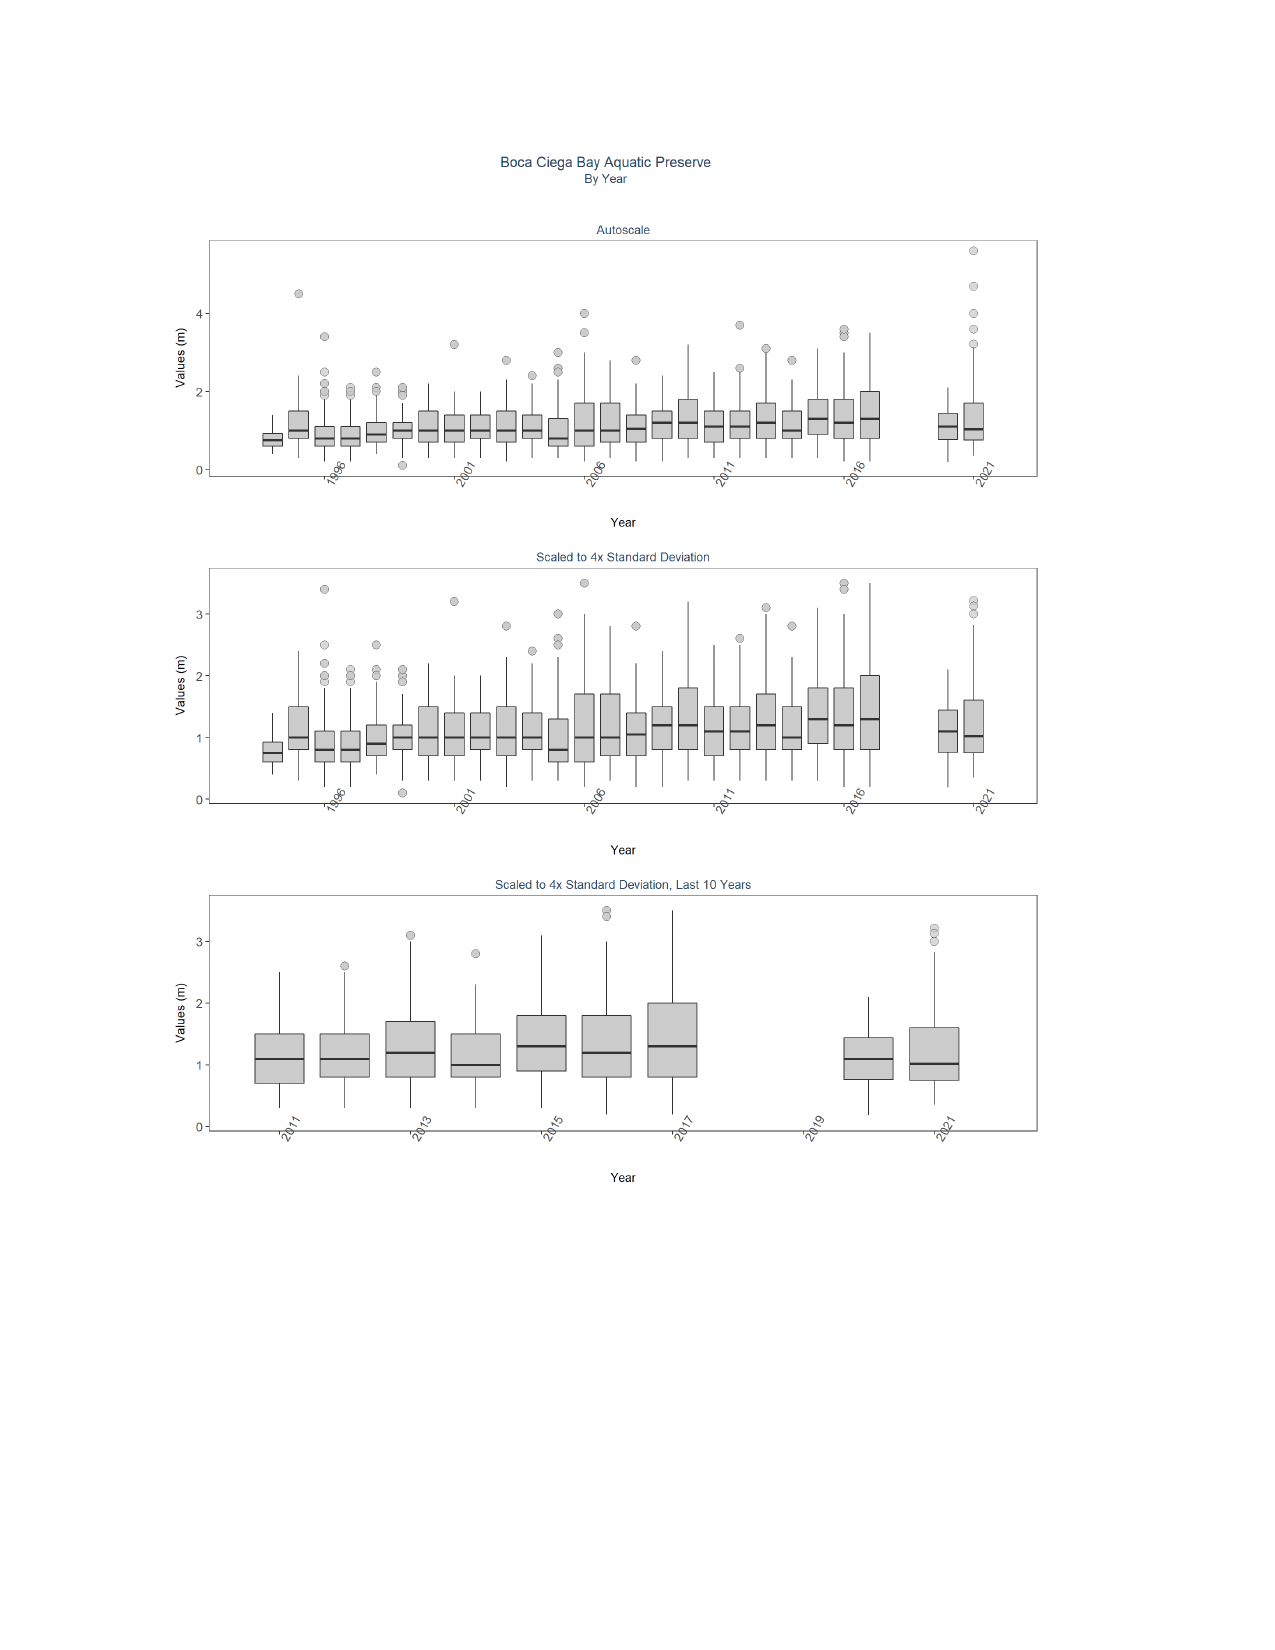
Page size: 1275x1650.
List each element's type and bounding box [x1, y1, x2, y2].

picture [168, 150, 1044, 1200]
